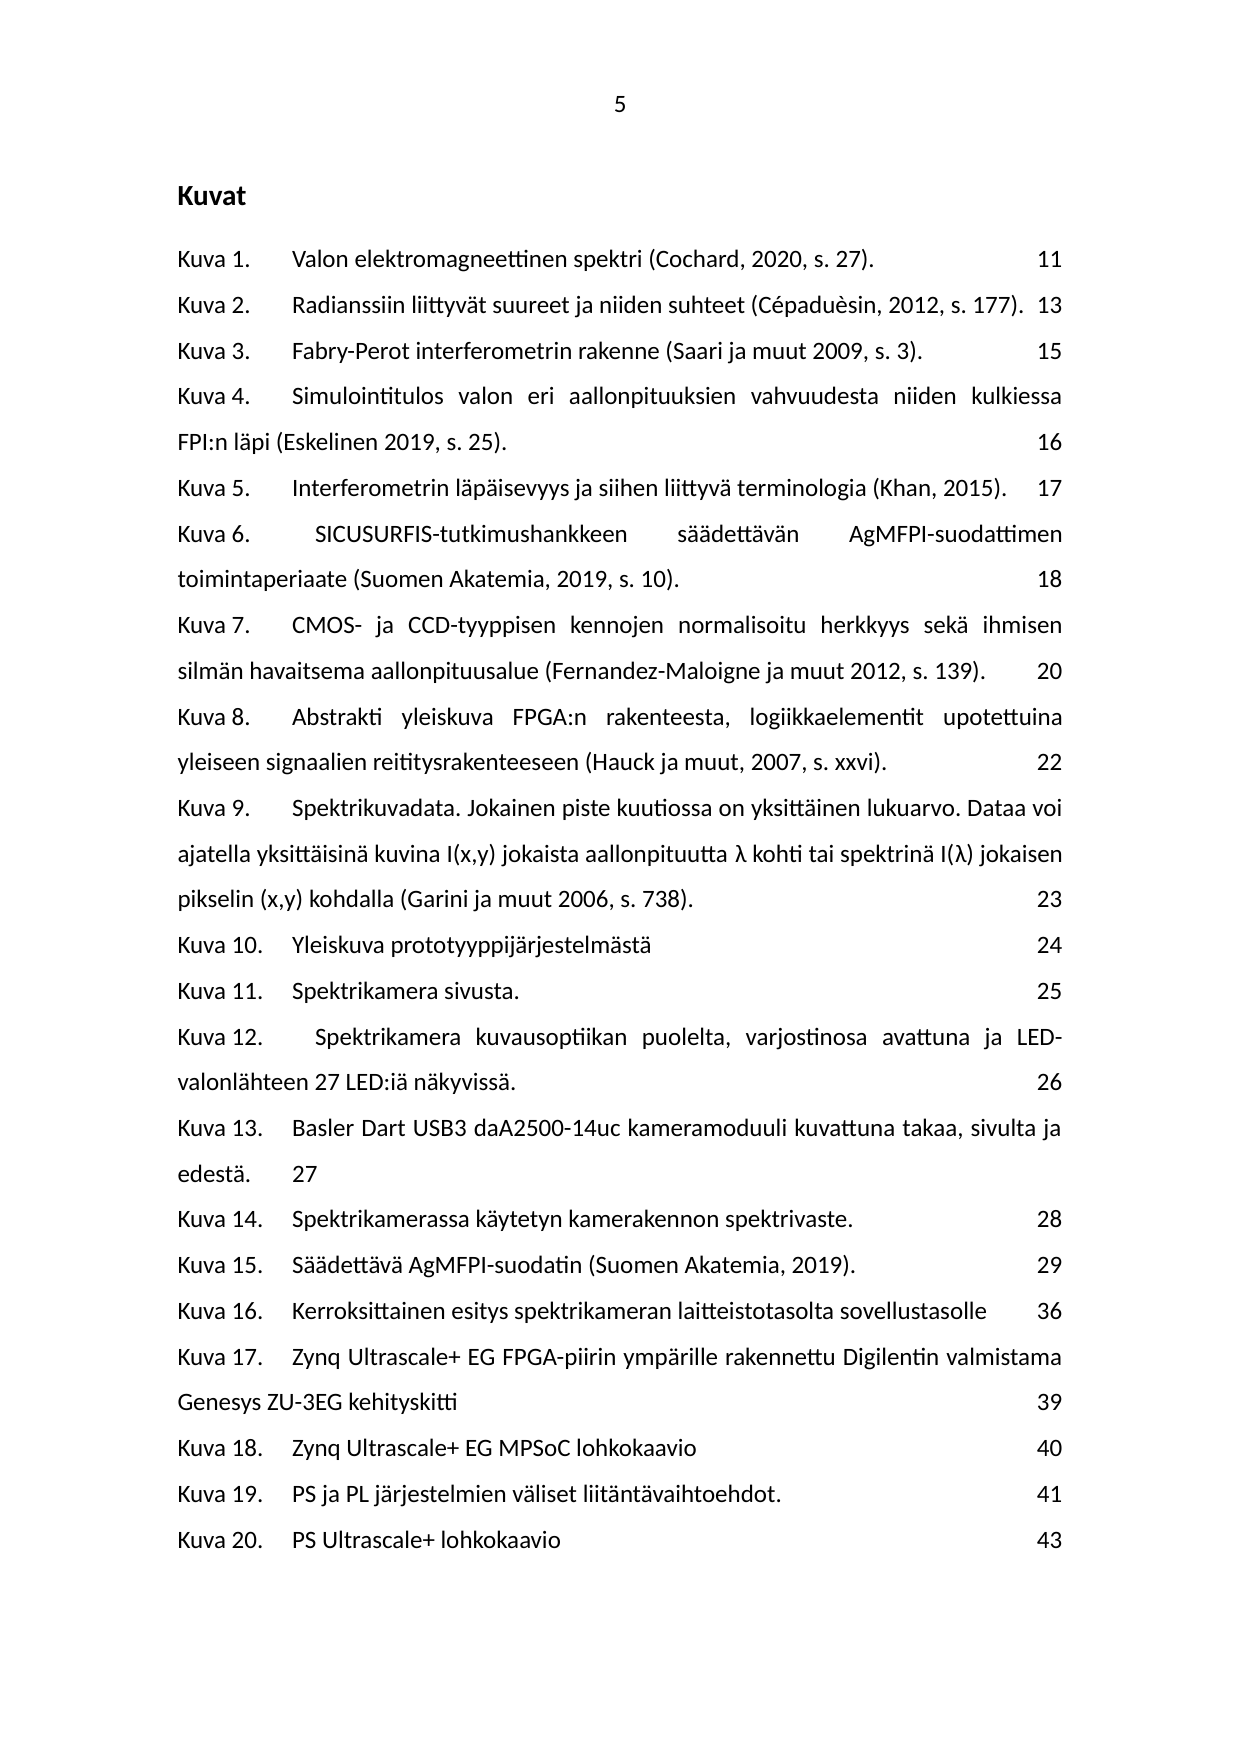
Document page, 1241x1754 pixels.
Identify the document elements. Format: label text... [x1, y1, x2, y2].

text Kuva 9. Spektrikuvadata. Jokainen piste kuutiossa on yksittäinen lukuarvo. Dataa voi ajatella yksittäisinä kuvina I(x,y) jokaista aallonpituutta λ kohti tai spektrinä I(λ) jokaisen pikselin (x,y) kohdalla (Garini ja muut 2006, s. 738). 23 [177, 792, 1063, 914]
text Kuva 3. Fabry-Perot interferometrin rakenne (Saari ja muut 2009, s. 3). 15 [177, 335, 1063, 365]
text Kuva 8. Abstrakti yleiskuva FPGA:n rakenteesta, logiikkaelementit upotettuina yleiseen signaalien reititysrakenteeseen (Hauck ja muut, 2007, s. xxvi). 22 [177, 701, 1063, 777]
text Kuva 10. Yleiskuva prototyyppijärjestelmästä 24 [177, 929, 1063, 960]
text Kuva 5. Interferometrin läpäisevyys ja siihen liittyvä terminologia (Khan, 2015). 17 [177, 472, 1063, 502]
text Kuva 19. PS ja PL järjestelmien väliset liitäntävaihtoehdot. 41 [177, 1478, 1063, 1508]
text Kuva 18. Zynq Ultrascale+ EG MPSoC lohkokaavio 40 [177, 1432, 1063, 1463]
text Kuva 15. Säädettävä AgMFPI-suodatin (Suomen Akatemia, 2019). 29 [177, 1249, 1063, 1280]
text Kuva 17. Zynq Ultrascale+ EG FPGA-piirin ympärille rakennettu Digilentin valmistama Genesys ZU-3EG kehityskitti 39 [177, 1341, 1063, 1417]
text Kuva 12. Spektrikamera kuvausoptiikan puolelta, varjostinosa avattuna ja LED-valonlähteen 27 LED:iä näkyvissä. 26 [177, 1021, 1063, 1097]
text Kuva 11. Spektrikamera sivusta. 25 [177, 975, 1063, 1006]
text Kuva 1. Valon elektromagneettinen spektri (Cochard, 2020, s. 27). 11 [177, 243, 1063, 274]
text Kuva 4. Simulointitulos valon eri aallonpituuksien vahvuudesta niiden kulkiessa FPI:n läpi (Eskelinen 2019, s. 25). 16 [177, 381, 1063, 457]
text Kuva 2. Radianssiin liittyvät suureet ja niiden suhteet (Cépaduèsin, 2012, s. 177). 13 [177, 289, 1063, 319]
text Kuva 16. Kerroksittainen esitys spektrikameran laitteistotasolta sovellustasolle 36 [177, 1295, 1063, 1326]
text Kuva 6. SICUSURFIS-tutkimushankkeen säädettävän AgMFPI-suodattimen toimintaperiaate (Suomen Akatemia, 2019, s. 10). 18 [177, 518, 1063, 594]
text Kuva 20. PS Ultrascale+ lohkokaavio 43 [177, 1524, 1063, 1554]
text Kuva 13. Basler Dart USB3 daA2500-14uc kameramoduuli kuvattuna takaa, sivulta ja edestä. 27 [177, 1112, 1063, 1188]
subtitle Kuvat [177, 177, 1063, 213]
text Kuva 7. CMOS- ja CCD-tyyppisen kennojen normalisoitu herkkyys sekä ihmisen silmän havaitsema aallonpituusalue (Fernandez-Maloigne ja muut 2012, s. 139). 20 [177, 609, 1063, 685]
text Kuva 14. Spektrikamerassa käytetyn kamerakennon spektrivaste. 28 [177, 1204, 1063, 1234]
